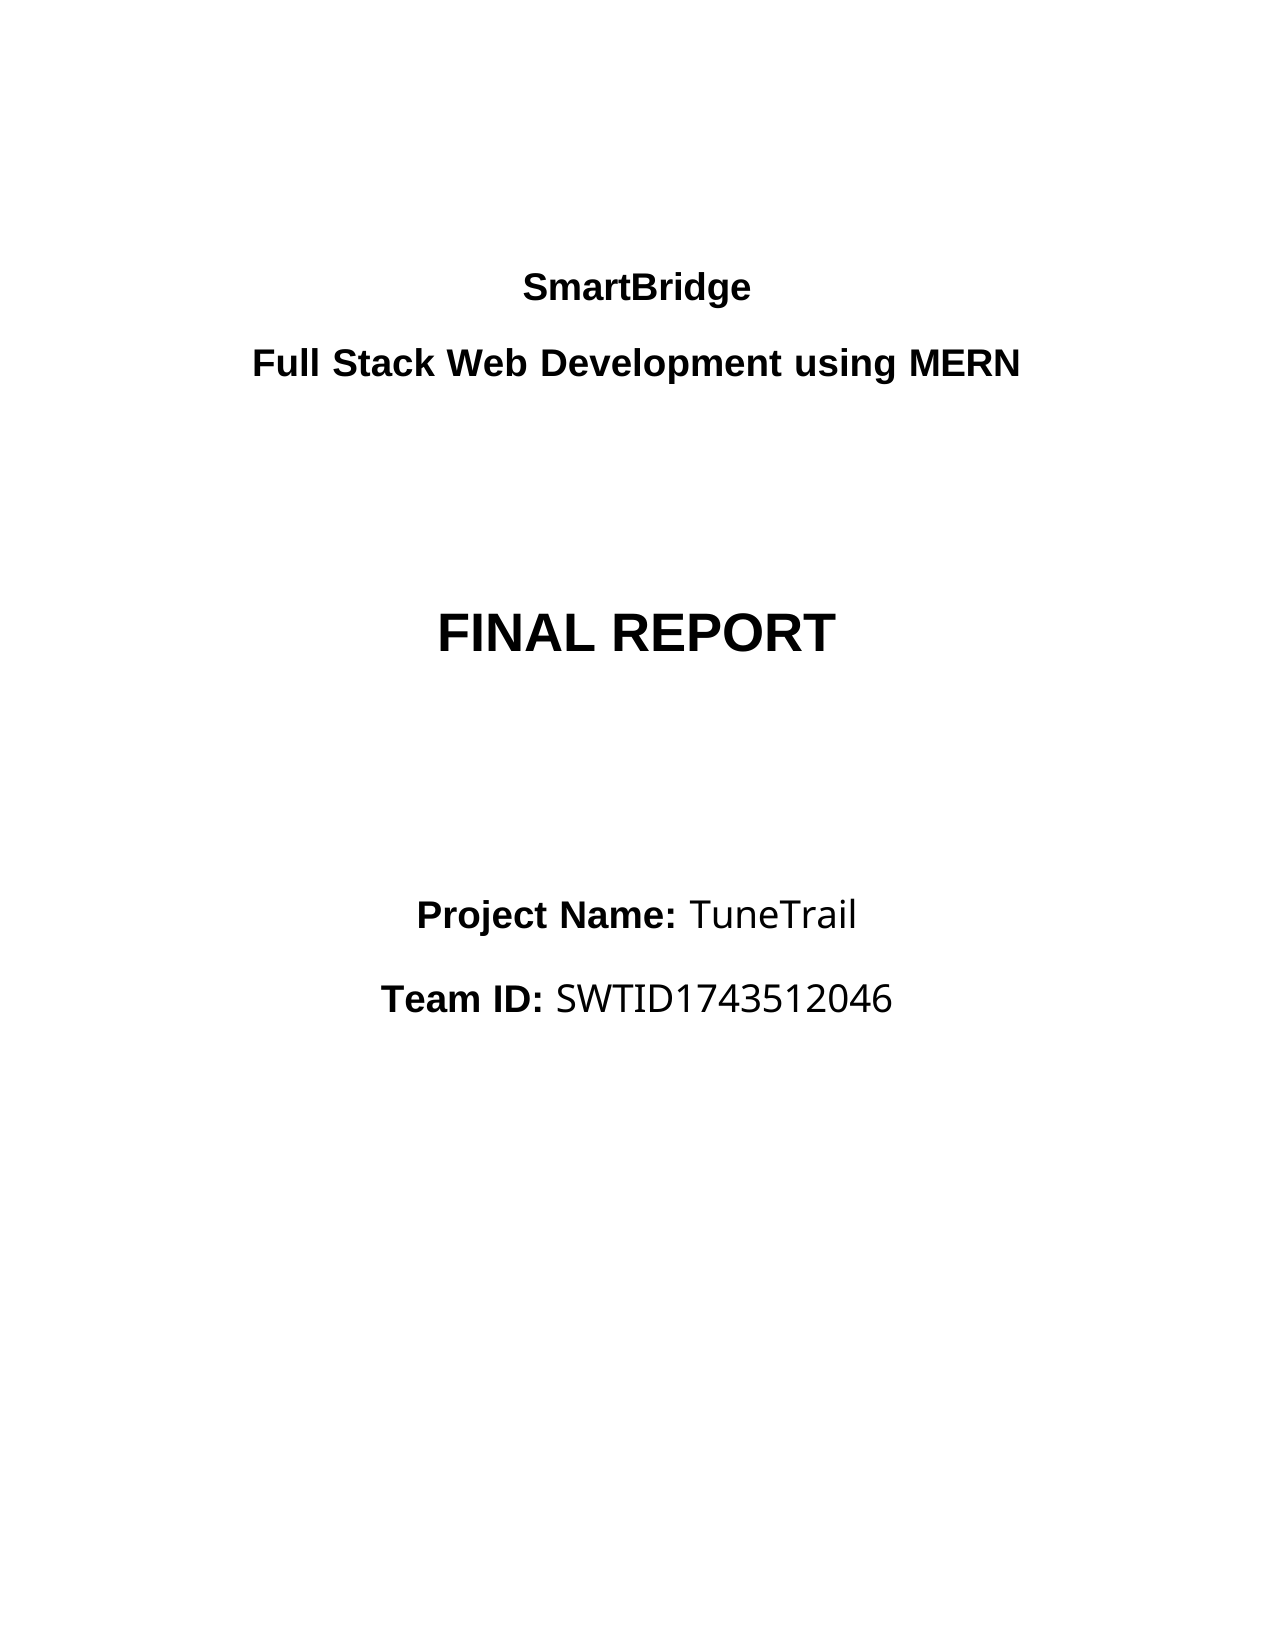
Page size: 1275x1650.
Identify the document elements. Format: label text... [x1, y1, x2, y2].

title FINAL REPORT [150, 601, 1123, 663]
text Full Stack Web Development using MERN [150, 340, 1123, 384]
text SmartBridge [150, 264, 1124, 309]
text Team ID: SWTID1743512046 [151, 971, 1123, 1023]
text Project Name: TuneTrail [150, 887, 1124, 939]
